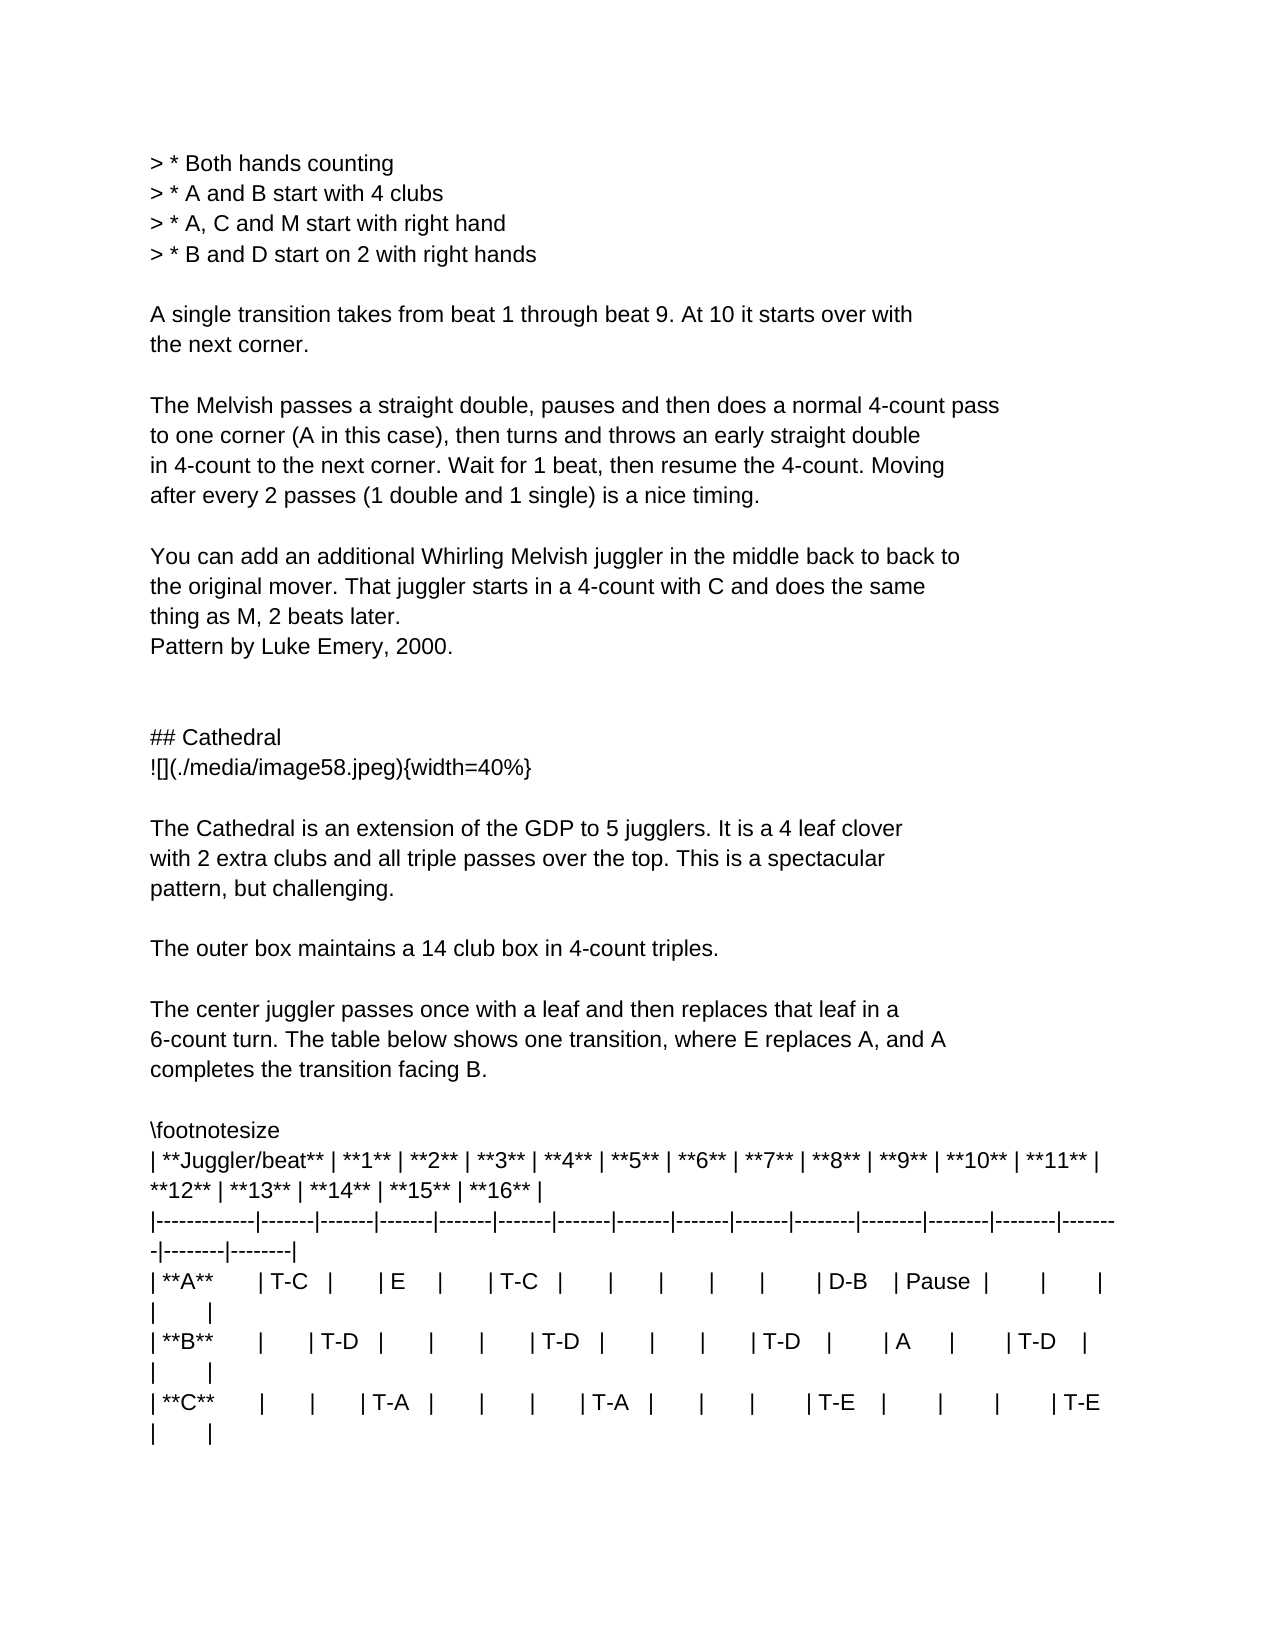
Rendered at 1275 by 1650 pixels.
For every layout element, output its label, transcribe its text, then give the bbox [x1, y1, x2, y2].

text 6-count turn. The table below shows one transition, where E replaces A, and A [150, 1026, 1125, 1052]
text | **B** | | T-D | | | | T-D | | | | T-D | | A | | T-D | | | [150, 1328, 1125, 1385]
text The outer box maintains a 14 club box in 4-count triples. [150, 935, 1125, 962]
text in 4-count to the next corner. Wait for 1 beat, then resume the 4-count. Moving [150, 452, 1125, 478]
text The Cathedral is an extension of the GDP to 5 jugglers. It is a 4 leaf clover [150, 814, 1125, 841]
text | **C** | | | T-A | | | | T-A | | | | T-E | | | | T-E | | [150, 1388, 1125, 1445]
text to one corner (A in this case), then turns and throws an early straight double [150, 422, 1125, 448]
text the original mover. That juggler starts in a 4-count with C and does the same [150, 573, 1125, 599]
text > * A, C and M start with right hand [150, 210, 1125, 237]
text The center juggler passes once with a leaf and then replaces that leaf in a [150, 996, 1125, 1022]
text ![](./media/image58.jpeg){width=40%} [150, 754, 1125, 781]
text the next corner. [150, 331, 1125, 358]
text | **Juggler/beat** | **1** | **2** | **3** | **4** | **5** | **6** | **7** | **8** | **9** | **10** | **11** | **12** | **13** | **14** | **15** | **16** | [150, 1147, 1125, 1203]
text You can add an additional Whirling Melvish juggler in the middle back to back to [150, 543, 1125, 569]
text > * B and D start on 2 with right hands [150, 241, 1125, 267]
text pattern, but challenging. [150, 875, 1125, 901]
text completes the transition facing B. [150, 1056, 1125, 1083]
text > * A and B start with 4 clubs [150, 180, 1125, 207]
text A single transition takes from beat 1 through beat 9. At 10 it starts over with [150, 301, 1125, 327]
text The Melvish passes a straight double, pauses and then does a normal 4-count pass [150, 392, 1125, 418]
text after every 2 passes (1 double and 1 single) is a nice timing. [150, 482, 1125, 509]
text \footnotesize [150, 1117, 1125, 1143]
text > * Both hands counting [150, 150, 1125, 176]
text | **A** | T-C | | E | | T-C | | | | | | D-B | Pause | | | | | [150, 1268, 1125, 1324]
text Pattern by Luke Emery, 2000. [150, 633, 1125, 660]
text thing as M, 2 beats later. [150, 603, 1125, 629]
text |-------------|-------|-------|-------|-------|-------|-------|-------|-------|-------|--------|--------|--------|--------|--------|--------|--------| [150, 1207, 1125, 1264]
text ## Cathedral [150, 724, 1125, 750]
text with 2 extra clubs and all triple passes over the top. This is a spectacular [150, 845, 1125, 871]
